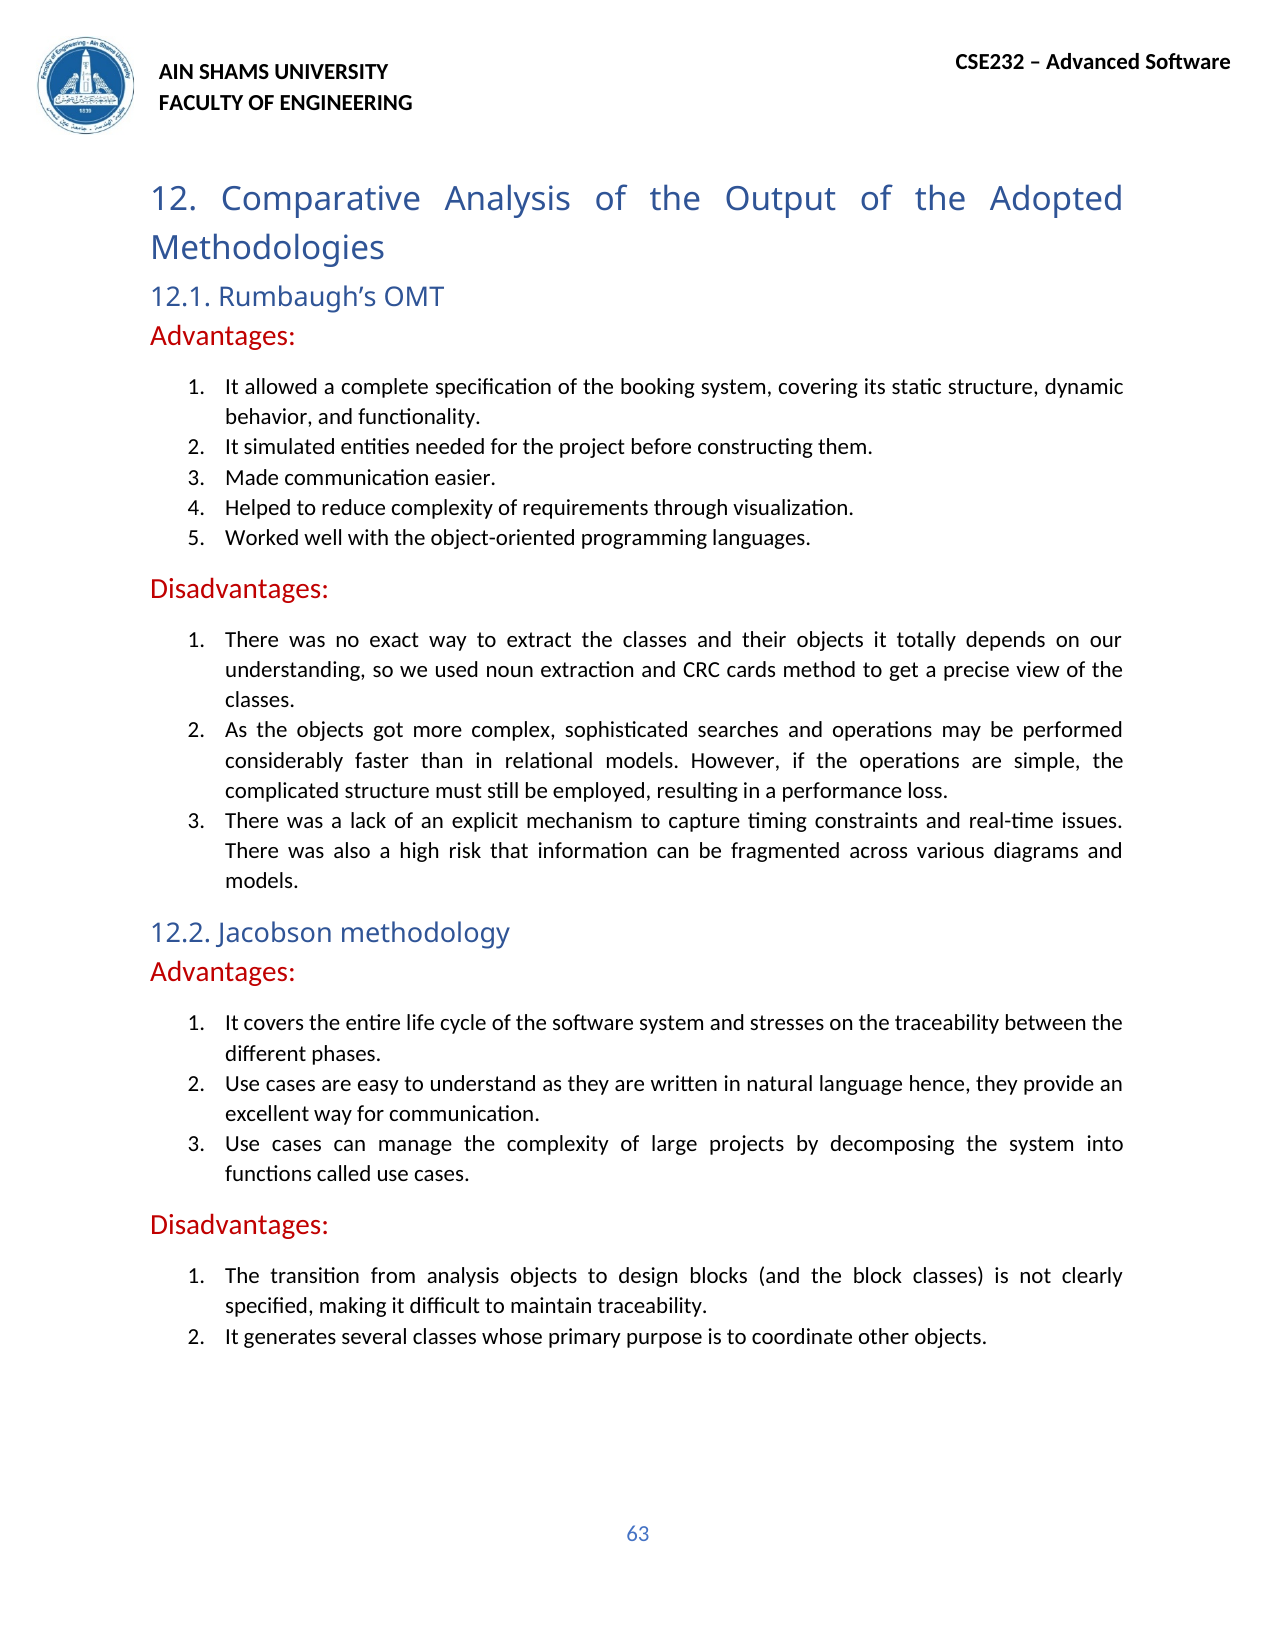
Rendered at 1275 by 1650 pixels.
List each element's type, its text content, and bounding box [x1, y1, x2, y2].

list Use cases are easy to understand as they are written in natural language hence, they provide an excellent way for communication. [187, 1069, 1125, 1127]
list It simulated entities needed for the project before constructing them. [187, 432, 1125, 460]
list The transition from analysis objects to design blocks (and the block classes) is not clearly specified, making it difficult to maintain traceability. [187, 1261, 1125, 1320]
text Advantages: [150, 317, 1125, 352]
list It allowed a complete specification of the booking system, covering its static structure, dynamic behavior, and functionality. [187, 372, 1125, 430]
subtitle 12.1. Rumbaugh’s OMT [150, 277, 1125, 314]
list Use cases can manage the complexity of large projects by decomposing the system into functions called use cases. [187, 1129, 1125, 1187]
list Worked well with the object-oriented programming languages. [187, 523, 1125, 551]
list It covers the entire life cycle of the software system and stresses on the traceability between the different phases. [187, 1008, 1125, 1067]
list There was a lack of an explicit mechanism to capture timing constraints and real-time issues. There was also a high risk that information can be fragmented across various diagrams and models. [187, 806, 1125, 895]
list It generates several classes whose primary purpose is to coordinate other objects. [187, 1322, 1125, 1350]
subtitle 12.2. Jacobson methodology [150, 913, 1125, 950]
subtitle 12. Comparative Analysis of the Output of the Adopted Methodologies [150, 175, 1125, 269]
list Helped to reduce complexity of requirements through visualization. [187, 493, 1125, 521]
text Disadvantages: [150, 1206, 1125, 1242]
list Made communication easier. [187, 463, 1125, 491]
list As the objects got more complex, sophisticated searches and operations may be performed considerably faster than in relational models. However, if the operations are simple, the complicated structure must still be employed, resulting in a performance loss. [187, 716, 1125, 804]
text Advantages: [150, 953, 1125, 989]
picture [36, 36, 135, 135]
text Disadvantages: [150, 570, 1125, 606]
list There was no exact way to extract the classes and their objects it totally depends on our understanding, so we used noun extraction and CRC cards method to get a precise view of the classes. [187, 625, 1125, 713]
